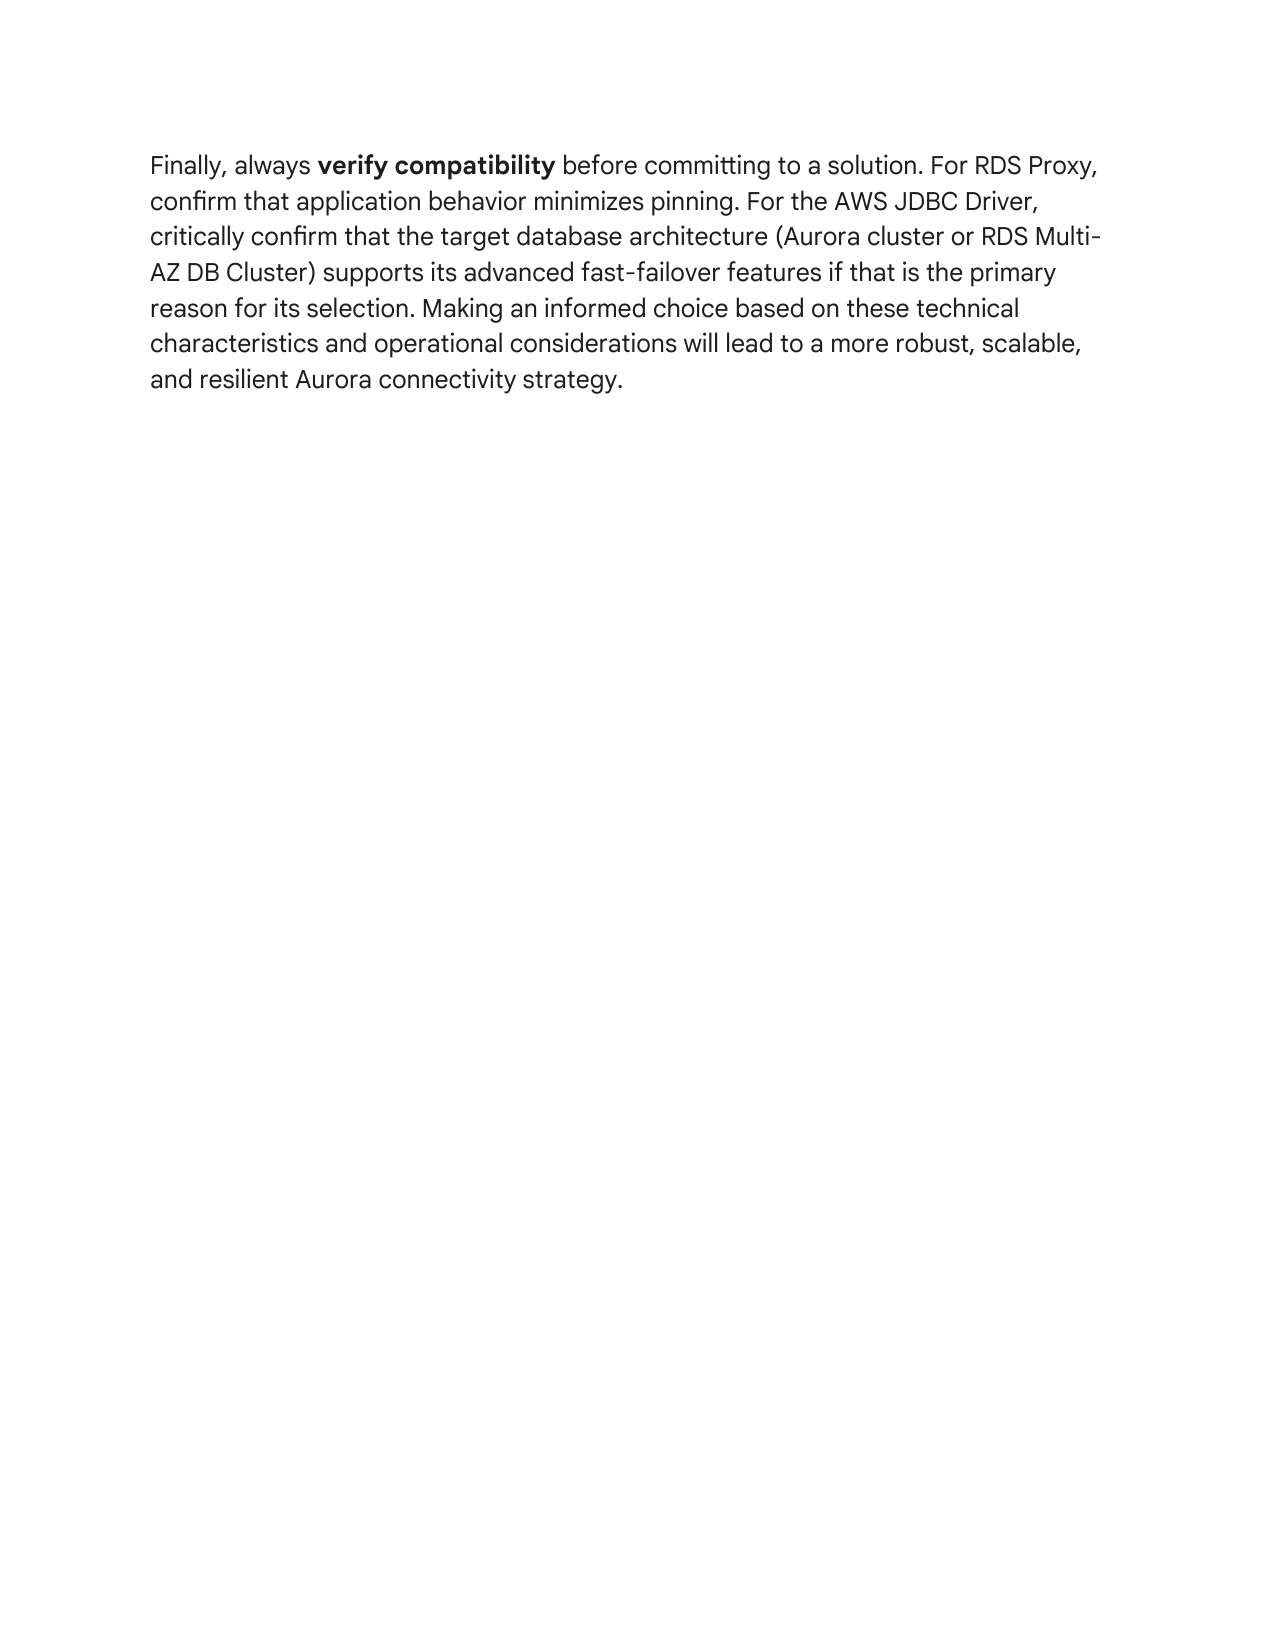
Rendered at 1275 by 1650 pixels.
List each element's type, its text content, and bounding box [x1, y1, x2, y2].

text Finally, always verify compatibility before committing to a solution. For RDS Proxy, confirm that application behavior minimizes pinning. For the AWS JDBC Driver, critically confirm that the target database architecture (Aurora cluster or RDS Multi-AZ DB Cluster) supports its advanced fast-failover features if that is the primary reason for its selection. Making an informed choice based on these technical characteristics and operational considerations will lead to a more robust, scalable, and resilient Aurora connectivity strategy. [150, 150, 1125, 396]
